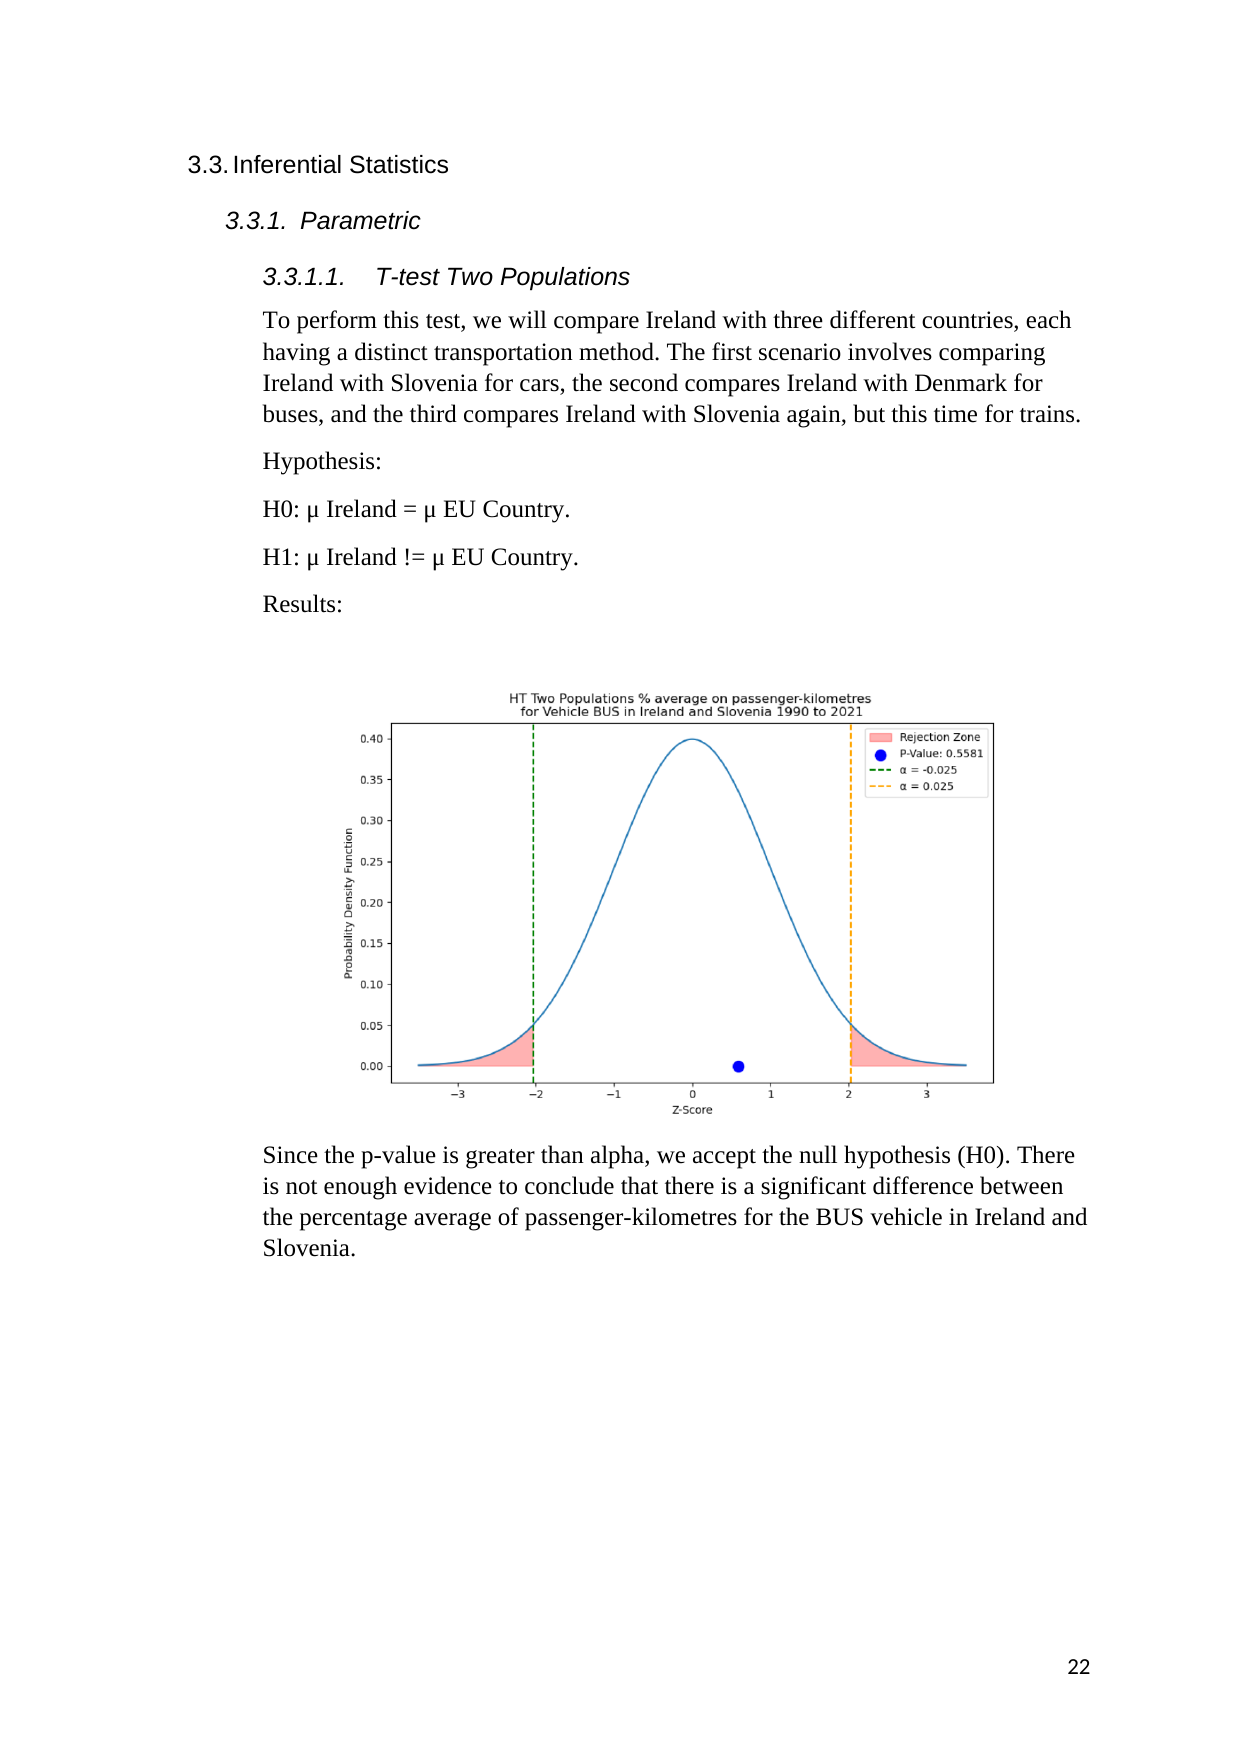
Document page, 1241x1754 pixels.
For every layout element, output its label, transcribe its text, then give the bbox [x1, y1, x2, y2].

subtitle Parametric [225, 206, 1090, 235]
text To perform this test, we will compare Ireland with three different countries, each having a distinct transportation method. The first scenario involves comparing Ireland with Slovenia for cars, the second compares Ireland with Denmark for buses, and the third compares Ireland with Slovenia again, but this time for trains. [262, 306, 1090, 427]
text H0: μ Ireland = μ EU Country. [262, 494, 1090, 523]
picture [337, 685, 1015, 1122]
subtitle Inferential Statistics [187, 150, 1090, 179]
text Hypothesis: [262, 446, 1090, 475]
text H1: μ Ireland != μ EU Country. [262, 542, 1090, 571]
text Results: [262, 589, 1090, 618]
subtitle T-test Two Populations [262, 262, 1090, 291]
text Since the p-value is greater than alpha, we accept the null hypothesis (H0). There is not enough evidence to conclude that there is a significant difference between the percentage average of passenger-kilometres for the BUS vehicle in Ireland and Slovenia. [262, 1140, 1090, 1262]
